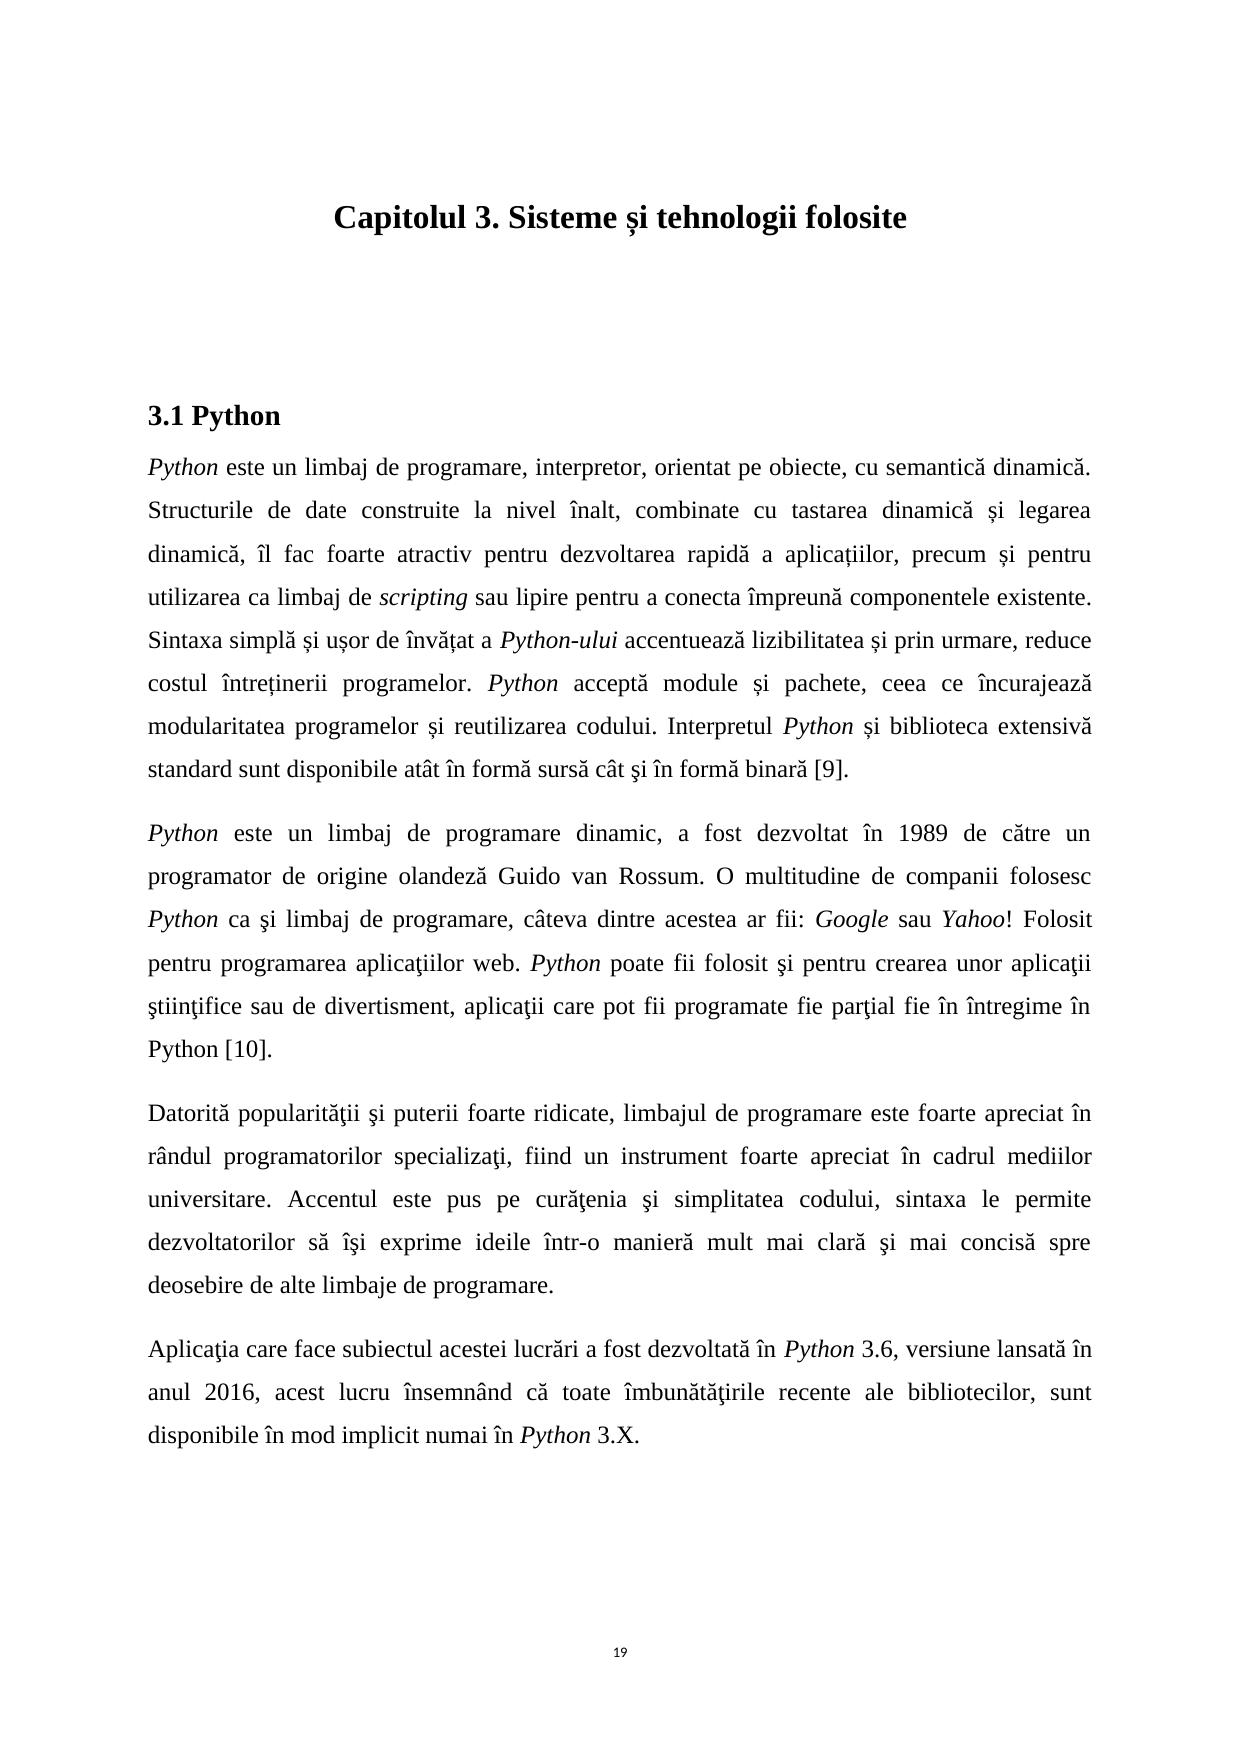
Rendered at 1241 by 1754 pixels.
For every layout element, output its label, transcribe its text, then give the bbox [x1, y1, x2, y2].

text Python este un limbaj de programare dinamic, a fost dezvoltat în 1989 de către un programator de origine olandeză Guido van Rossum. O multitudine de companii folosesc Python ca şi limbaj de programare, câteva dintre acestea ar fii: Google sau Yahoo! Folosit pentru programarea aplicaţiilor web. Python poate fii folosit şi pentru crearea unor aplicaţii ştiinţifice sau de divertisment, aplicaţii care pot fii programate fie parţial fie în întregime în Python [10]. [148, 818, 1092, 1063]
subtitle 3.1 Python [148, 398, 1092, 432]
text Aplicaţia care face subiectul acestei lucrări a fost dezvoltată în Python 3.6, versiune lansată în anul 2016, acest lucru însemnând că toate îmbunătăţirile recente ale bibliotecilor, sunt disponibile în mod implicit numai în Python 3.X. [148, 1334, 1092, 1449]
text Python este un limbaj de programare, interpretor, orientat pe obiecte, cu semantică dinamică. Structurile de date construite la nivel înalt, combinate cu tastarea dinamică și legarea dinamică, îl fac foarte atractiv pentru dezvoltarea rapidă a aplicațiilor, precum și pentru utilizarea ca limbaj de scripting sau lipire pentru a conecta împreună componentele existente. Sintaxa simplă și ușor de învățat a Python-ului accentuează lizibilitatea și prin urmare, reduce costul întreținerii programelor. Python acceptă module și pachete, ceea ce încurajează modularitatea programelor și reutilizarea codului. Interpretul Python și biblioteca extensivă standard sunt disponibile atât în formă sursă cât şi în formă binară [9]. [148, 452, 1092, 783]
text Datorită popularităţii şi puterii foarte ridicate, limbajul de programare este foarte apreciat în rândul programatorilor specializaţi, fiind un instrument foarte apreciat în cadrul mediilor universitare. Accentul este pus pe curăţenia şi simplitatea codului, sintaxa le permite dezvoltatorilor să îşi exprime ideile într-o manieră mult mai clară şi mai concisă spre deosebire de alte limbaje de programare. [148, 1098, 1092, 1299]
subtitle Capitolul 3. Sisteme și tehnologii folosite [148, 198, 1092, 236]
